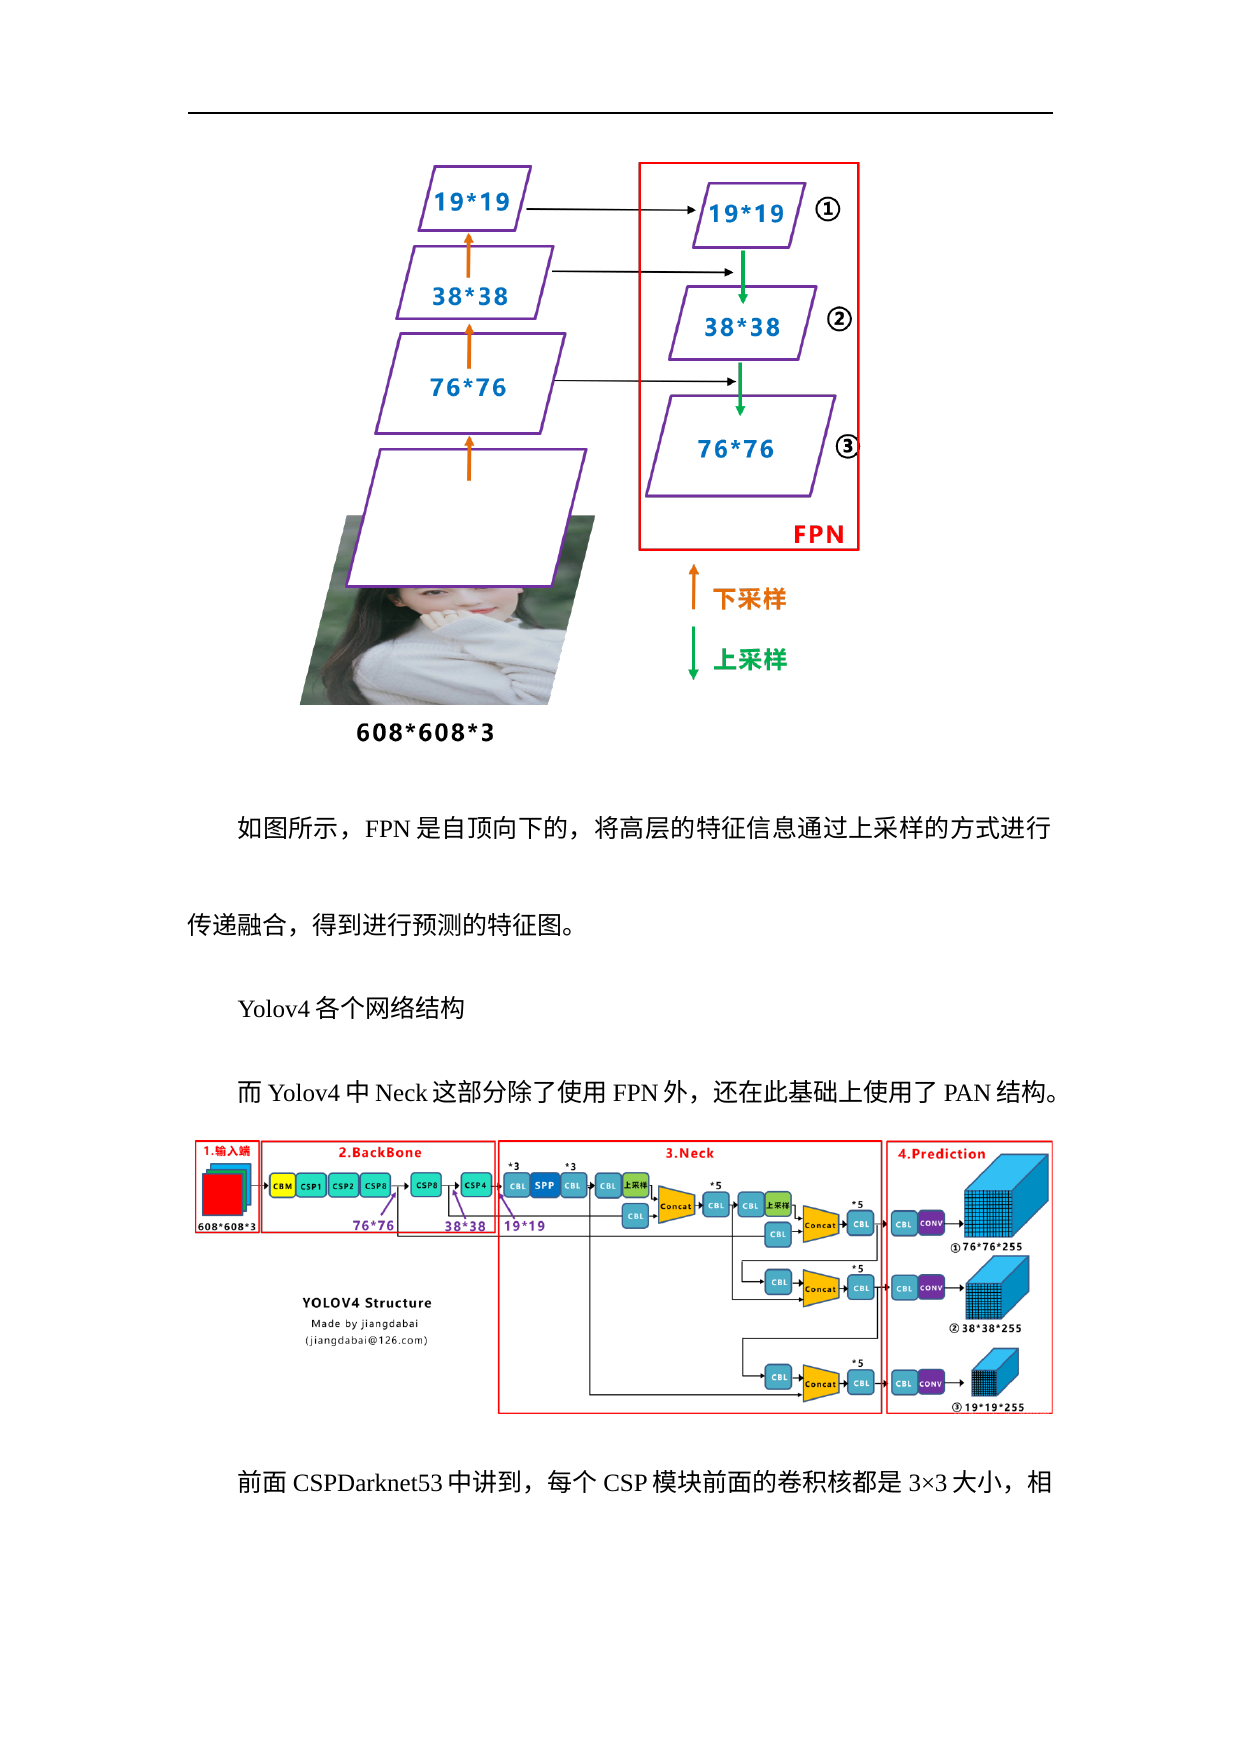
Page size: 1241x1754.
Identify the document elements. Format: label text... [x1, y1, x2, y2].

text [187, 1448, 1053, 1513]
picture [299, 162, 941, 761]
text 如图所示，FPN是自顶向下的，将高层的特征信息通过上采样的方式进行传递融合，得到进行预测的特征图。 [187, 794, 1053, 956]
text Yolov4各个网络结构 [187, 974, 1053, 1039]
text 而Yolov4中Neck这部分除了使用FPN外，还在此基础上使用了PAN结构。 [187, 1058, 1053, 1123]
picture [187, 1140, 1053, 1422]
